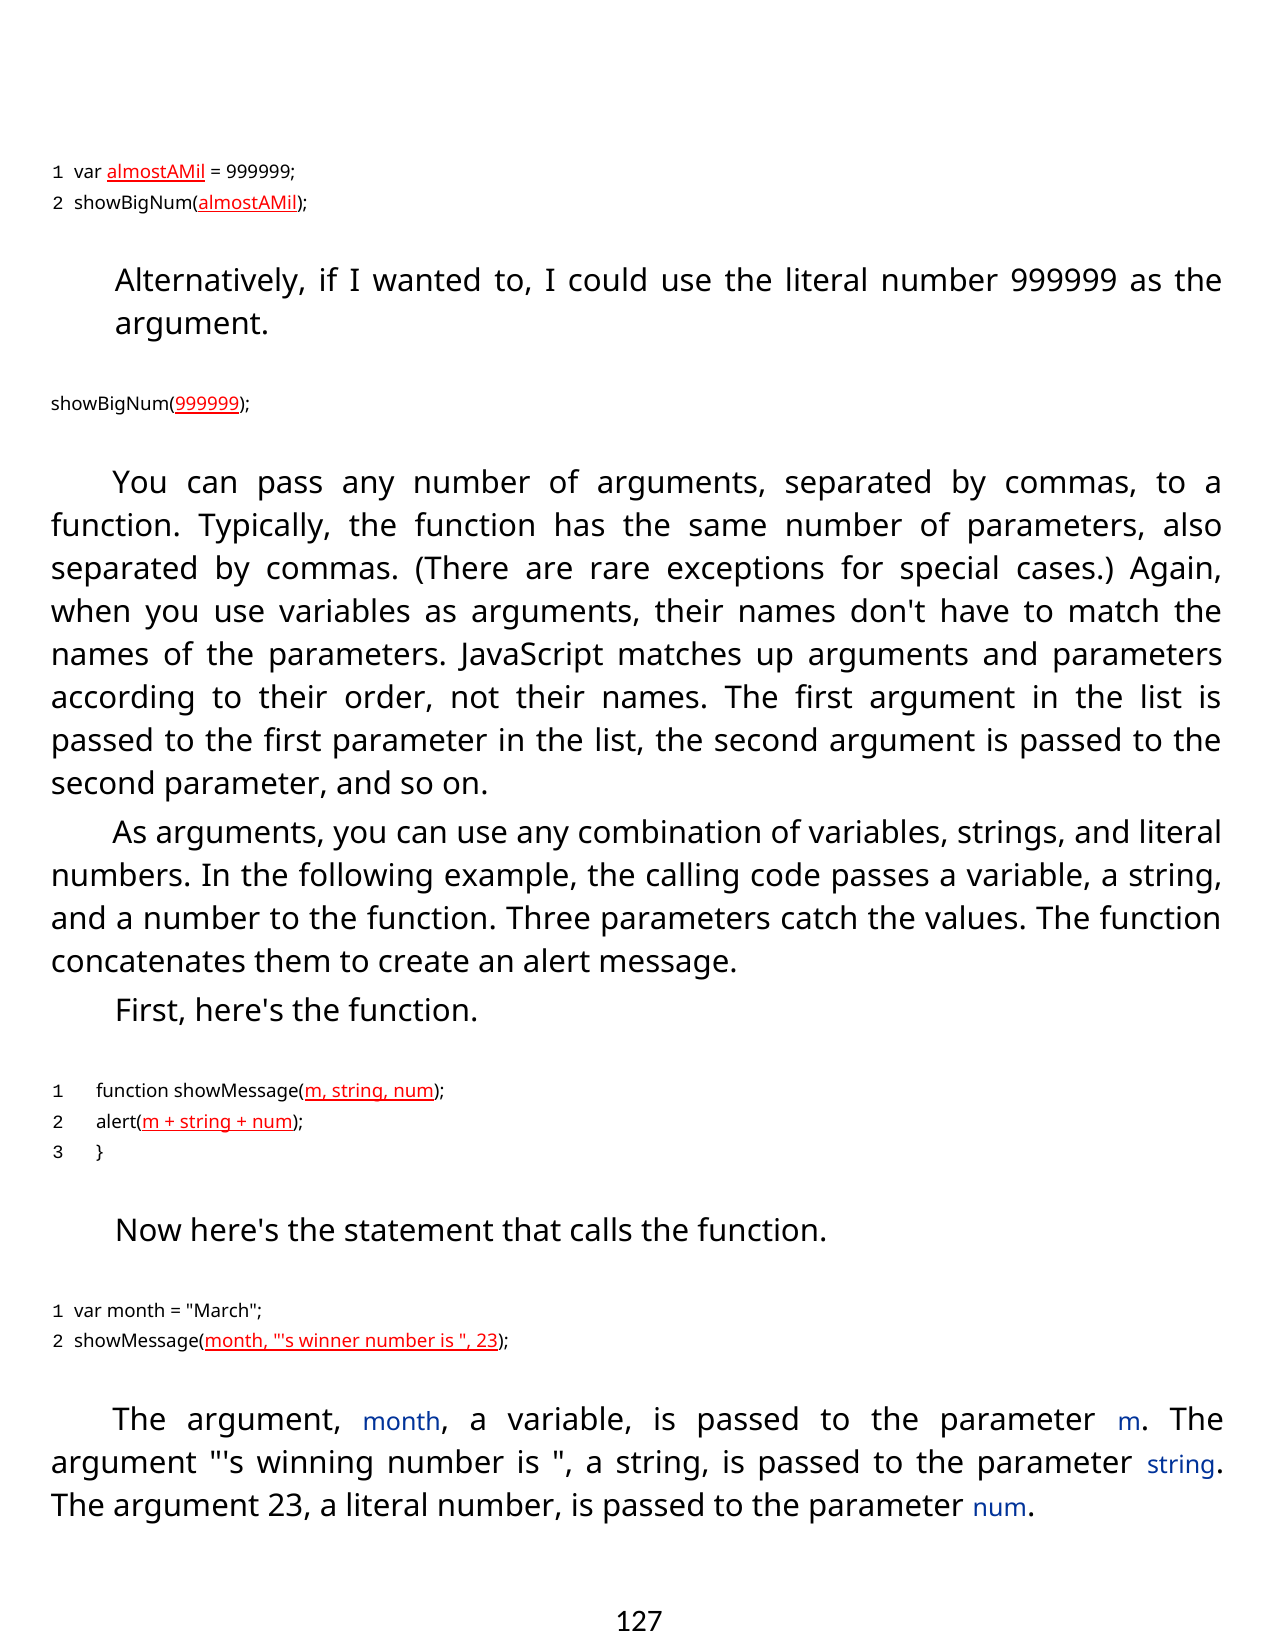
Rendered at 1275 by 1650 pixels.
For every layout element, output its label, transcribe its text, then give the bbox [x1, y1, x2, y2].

list alert(m + string + num); [52, 1108, 1226, 1134]
text The argument, month, a variable, is passed to the parameter m. The argument "'s winning number is ", a string, is passed to the parameter string. The argument 23, a literal number, is passed to the parameter num. [51, 1397, 1224, 1526]
text First, here's the function. [114, 988, 1224, 1031]
list } [52, 1138, 1226, 1164]
list var month = "March"; [52, 1297, 1226, 1323]
list showBigNum(almostAMil); [52, 189, 1226, 215]
text You can pass any number of arguments, separated by commas, to a function. Typically, the function has the same number of parameters, also separated by commas. (There are rare exceptions for special cases.) Again, when you use variables as arguments, their names don't have to match the names of the parameters. JavaScript matches up arguments and parameters according to their order, not their names. The first argument in the list is passed to the first parameter in the list, the second argument is passed to the second parameter, and so on. [51, 459, 1224, 803]
list var almostAMil = 999999; [52, 158, 1226, 184]
text As arguments, you can use any combination of variables, strings, and literal numbers. In the following example, the calling code passes a variable, a string, and a number to the function. Three parameters catch the values. The function concatenates them to create an alert message. [51, 810, 1224, 982]
list showMessage(month, "'s winner number is ", 23); [52, 1327, 1226, 1353]
text Now here's the statement that calls the function. [114, 1208, 1224, 1250]
list function showMessage(m, string, num); [52, 1078, 1226, 1103]
text showBigNum(999999); [51, 391, 1226, 416]
text Alternatively, if I wanted to, I could use the literal number 999999 as the argument. [114, 258, 1224, 344]
